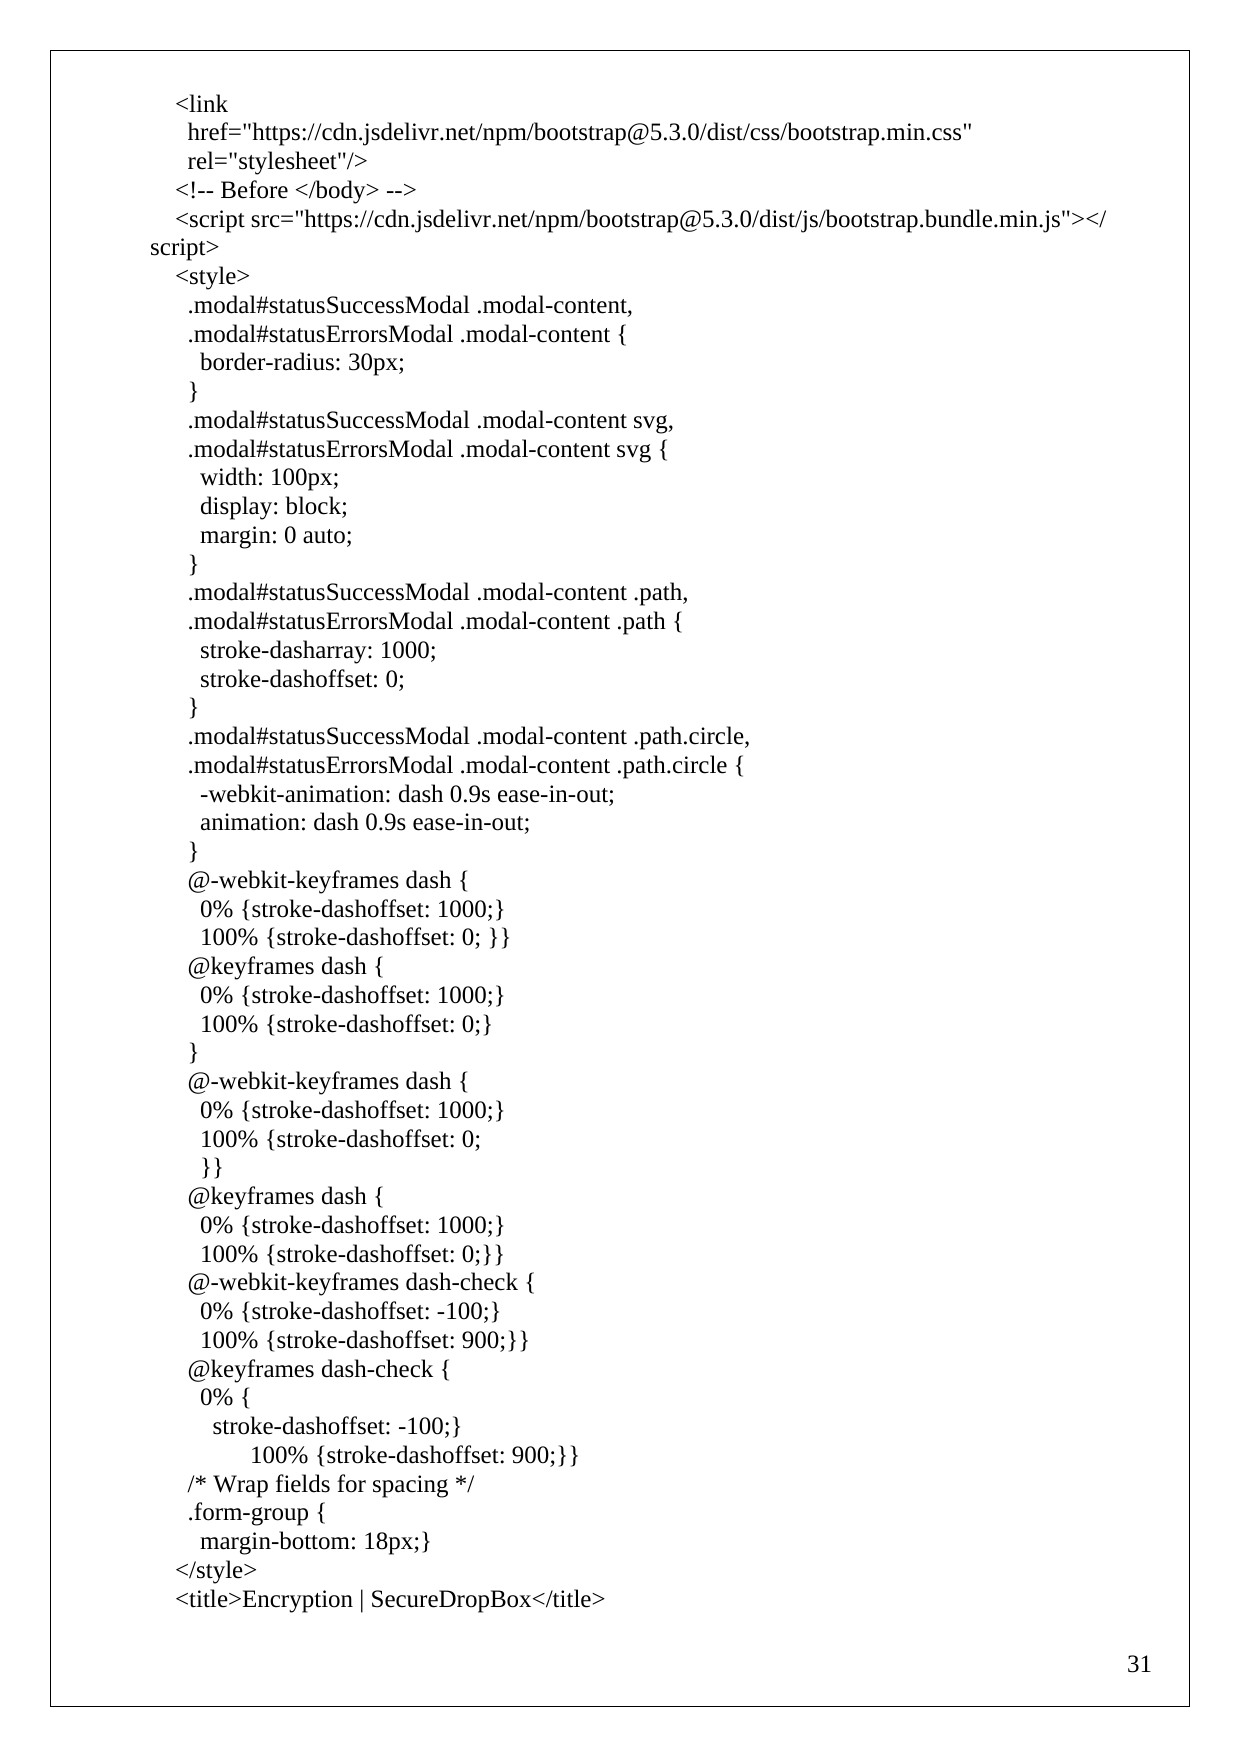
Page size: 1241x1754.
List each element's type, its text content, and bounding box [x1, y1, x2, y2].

text margin-bottom: 18px;} [150, 1526, 1152, 1555]
text 0% {stroke-dashoffset: -100;} [150, 1296, 1152, 1325]
text <!-- Before </body> --> [150, 175, 1152, 204]
text 100% {stroke-dashoffset: 0;} [150, 1009, 1152, 1037]
text display: block; [150, 491, 1152, 520]
text .modal#statusSuccessModal .modal-content .path, [150, 577, 1152, 606]
text 0% { [150, 1382, 1152, 1411]
text <script src="https://cdn.jsdelivr.net/npm/bootstrap@5.3.0/dist/js/bootstrap.bundle.min.js"></script> [150, 204, 1152, 261]
text } [150, 376, 1152, 405]
text /* Wrap fields for spacing */ [150, 1469, 1152, 1497]
text .modal#statusSuccessModal .modal-content svg, [150, 405, 1152, 434]
text <title>Encryption | SecureDropBox</title> [150, 1584, 1152, 1612]
text 100% {stroke-dashoffset: 0; }} [150, 922, 1152, 951]
text .form-group { [150, 1497, 1152, 1526]
text 100% {stroke-dashoffset: 0; [150, 1124, 1152, 1152]
text href="https://cdn.jsdelivr.net/npm/bootstrap@5.3.0/dist/css/bootstrap.min.css" [150, 117, 1152, 146]
text }} [150, 1152, 1152, 1181]
text } [150, 549, 1152, 577]
text margin: 0 auto; [150, 520, 1152, 549]
text stroke-dasharray: 1000; [150, 635, 1152, 664]
text -webkit-animation: dash 0.9s ease-in-out; [150, 779, 1152, 807]
text .modal#statusErrorsModal .modal-content .path.circle { [150, 750, 1152, 779]
text } [150, 836, 1152, 865]
text border-radius: 30px; [150, 347, 1152, 376]
text .modal#statusErrorsModal .modal-content { [150, 319, 1152, 347]
text 100% {stroke-dashoffset: 900;}} [150, 1440, 1152, 1469]
text animation: dash 0.9s ease-in-out; [150, 807, 1152, 836]
text .modal#statusErrorsModal .modal-content .path { [150, 606, 1152, 635]
text 0% {stroke-dashoffset: 1000;} [150, 1095, 1152, 1124]
text .modal#statusSuccessModal .modal-content, [150, 290, 1152, 319]
text @-webkit-keyframes dash-check { [150, 1267, 1152, 1296]
text <link [150, 89, 1152, 117]
text 0% {stroke-dashoffset: 1000;} [150, 980, 1152, 1009]
text @keyframes dash-check { [150, 1354, 1152, 1382]
text stroke-dashoffset: -100;} [150, 1411, 1152, 1440]
text <style> [150, 261, 1152, 290]
text rel="stylesheet"/> [150, 146, 1152, 175]
text 100% {stroke-dashoffset: 900;}} [150, 1325, 1152, 1354]
text width: 100px; [150, 462, 1152, 491]
text 0% {stroke-dashoffset: 1000;} [150, 894, 1152, 922]
text } [150, 692, 1152, 721]
text 100% {stroke-dashoffset: 0;}} [150, 1239, 1152, 1267]
text .modal#statusSuccessModal .modal-content .path.circle, [150, 721, 1152, 750]
text 0% {stroke-dashoffset: 1000;} [150, 1210, 1152, 1239]
text @-webkit-keyframes dash { [150, 1066, 1152, 1095]
text @keyframes dash { [150, 951, 1152, 980]
text </style> [150, 1555, 1152, 1584]
text @keyframes dash { [150, 1181, 1152, 1210]
text } [150, 1037, 1152, 1066]
text stroke-dashoffset: 0; [150, 664, 1152, 692]
text @-webkit-keyframes dash { [150, 865, 1152, 894]
text .modal#statusErrorsModal .modal-content svg { [150, 434, 1152, 462]
